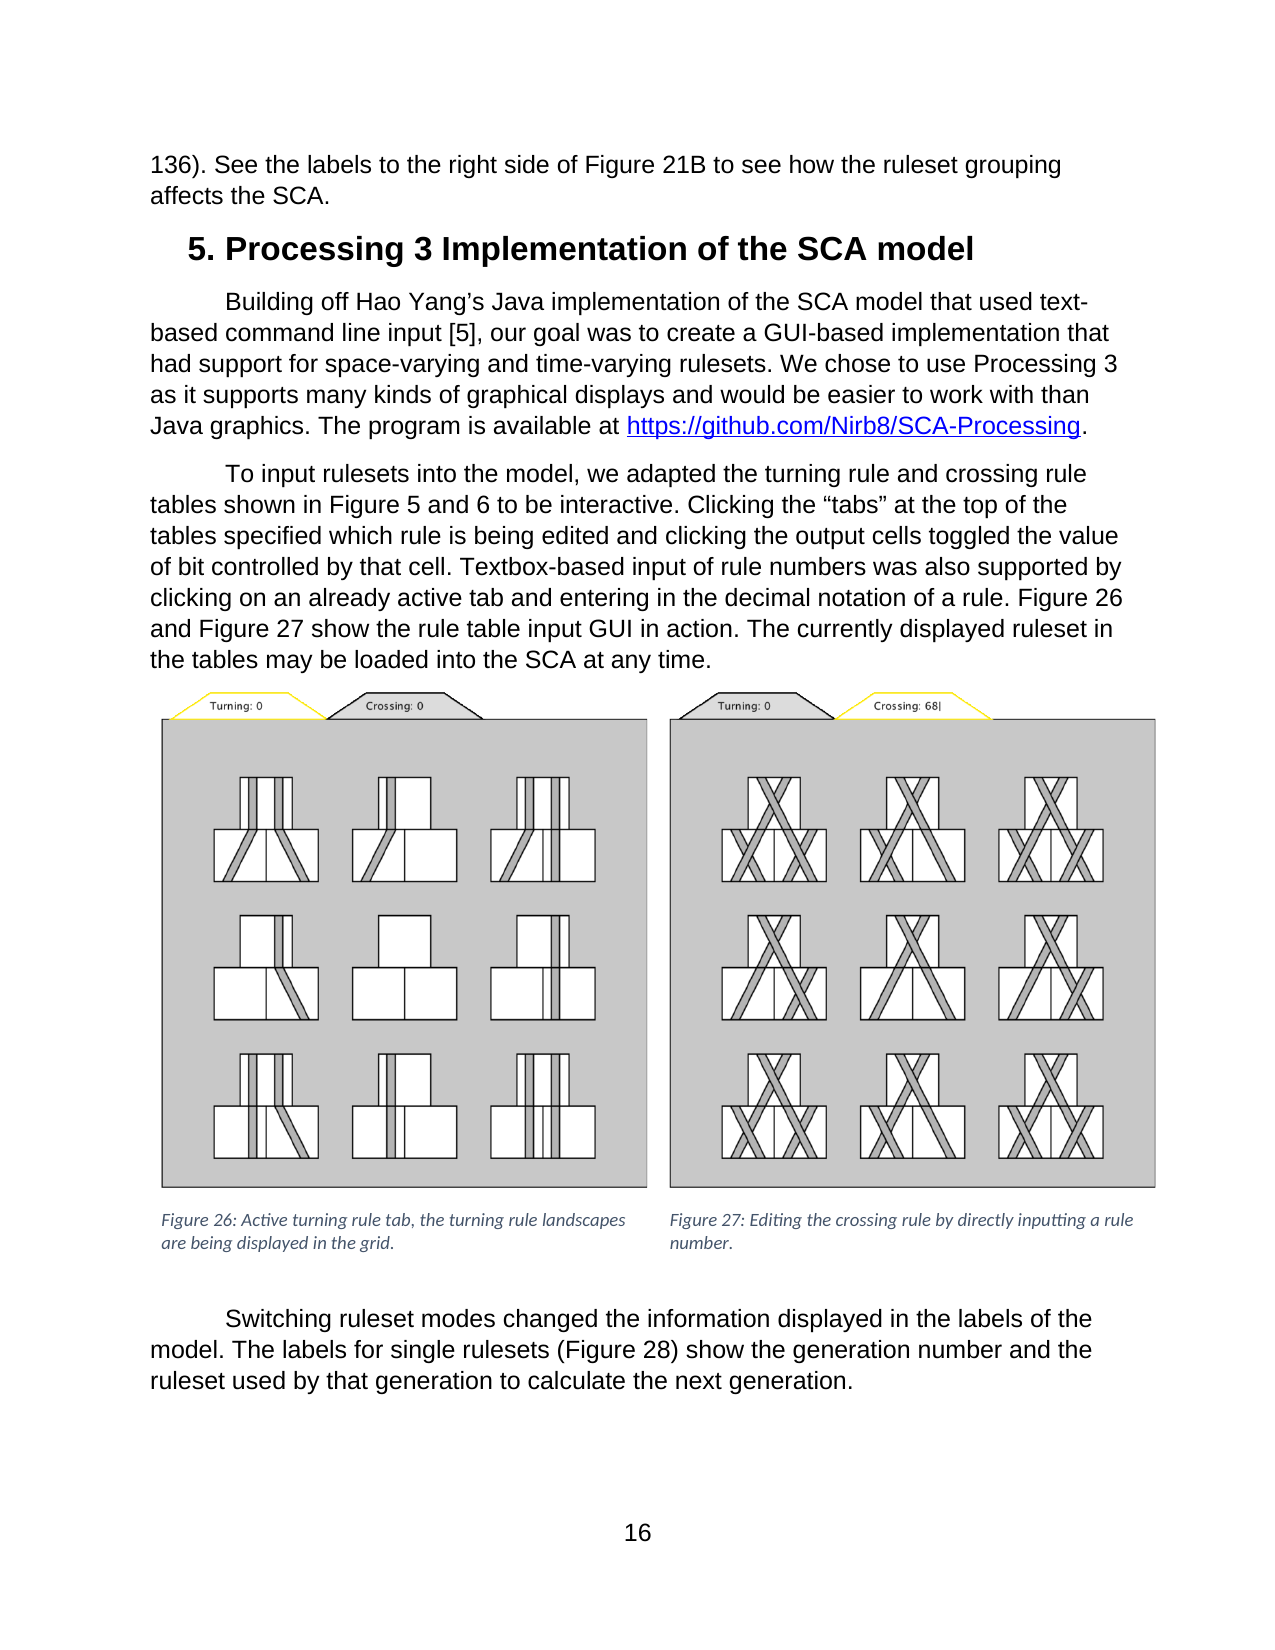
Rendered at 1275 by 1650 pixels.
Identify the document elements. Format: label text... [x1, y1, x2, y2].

text To input rulesets into the model, we adapted the turning rule and crossing rule tables shown in Figure 5 and 6 to be interactive. Clicking the “tabs” at the top of the tables specified which rule is being edited and clicking the output cells toggled the value of bit controlled by that cell. Textbox-based input of rule numbers was also supported by clicking on an already active tab and entering in the decimal notation of a rule. Figure 26 and Figure 27 show the rule table input GUI in action. The currently displayed ruleset in the tables may be loaded into the SCA at any time. [150, 459, 1125, 674]
text Building off Hao Yang’s Java implementation of the SCA model that used text-based command line input [5], our goal was to create a GUI-based implementation that had support for space-varying and time-varying rulesets. We chose to use Processing 3 as it supports many kinds of graphical displays and would be easier to work with than Java graphics. The program is available at https://github.com/Nirb8/SCA-Processing. [150, 287, 1125, 440]
picture [161, 692, 648, 1188]
picture [669, 692, 1156, 1188]
list Processing 3 Implementation of the SCA model [187, 229, 1125, 267]
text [150, 150, 1125, 210]
text Switching ruleset modes changed the information displayed in the labels of the model. The labels for single rulesets (Figure 28) show the generation number and the ruleset used by that generation to calculate the next generation. [150, 1304, 1125, 1395]
